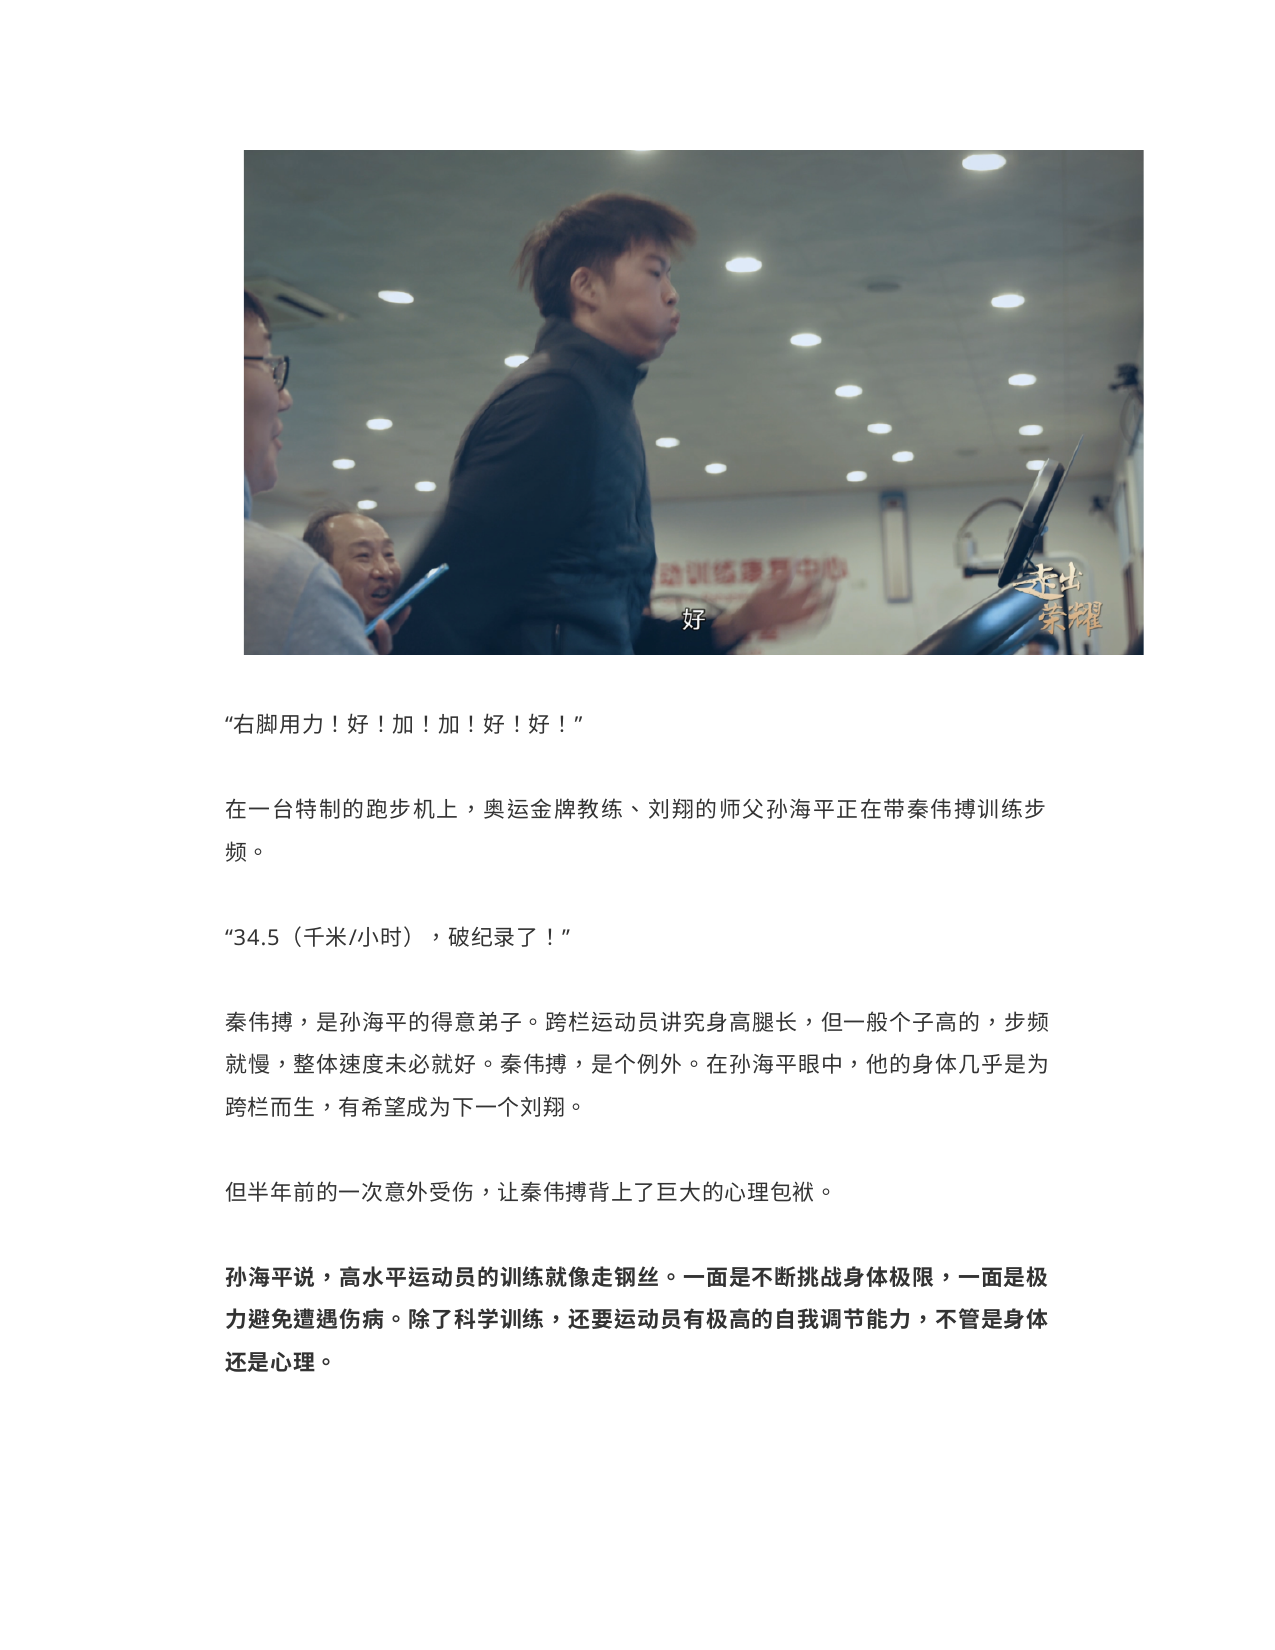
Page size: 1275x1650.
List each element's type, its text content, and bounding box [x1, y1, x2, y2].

text 孙海平说，高水平运动员的训练就像走钢丝。一面是不断挑战身体极限，一面是极力避免遭遇伤病。除了科学训练，还要运动员有极高的自我调节能力，不管是身体还是心理。 [225, 1249, 1050, 1377]
text 但半年前的一次意外受伤，让秦伟搏背上了巨大的心理包袱。 [225, 1164, 1050, 1207]
text “右脚用力！好！加！加！好！好！” [225, 697, 1050, 739]
text “34.5（千米/小时），破纪录了！” [225, 909, 1050, 952]
text 秦伟搏，是孙海平的得意弟子。跨栏运动员讲究身高腿长，但一般个子高的，步频就慢，整体速度未必就好。秦伟搏，是个例外。在孙海平眼中，他的身体几乎是为跨栏而生，有希望成为下一个刘翔。 [225, 994, 1050, 1122]
picture [243, 150, 1144, 655]
text 在一台特制的跑步机上，奥运金牌教练、刘翔的师父孙海平正在带秦伟搏训练步频。 [225, 782, 1050, 867]
